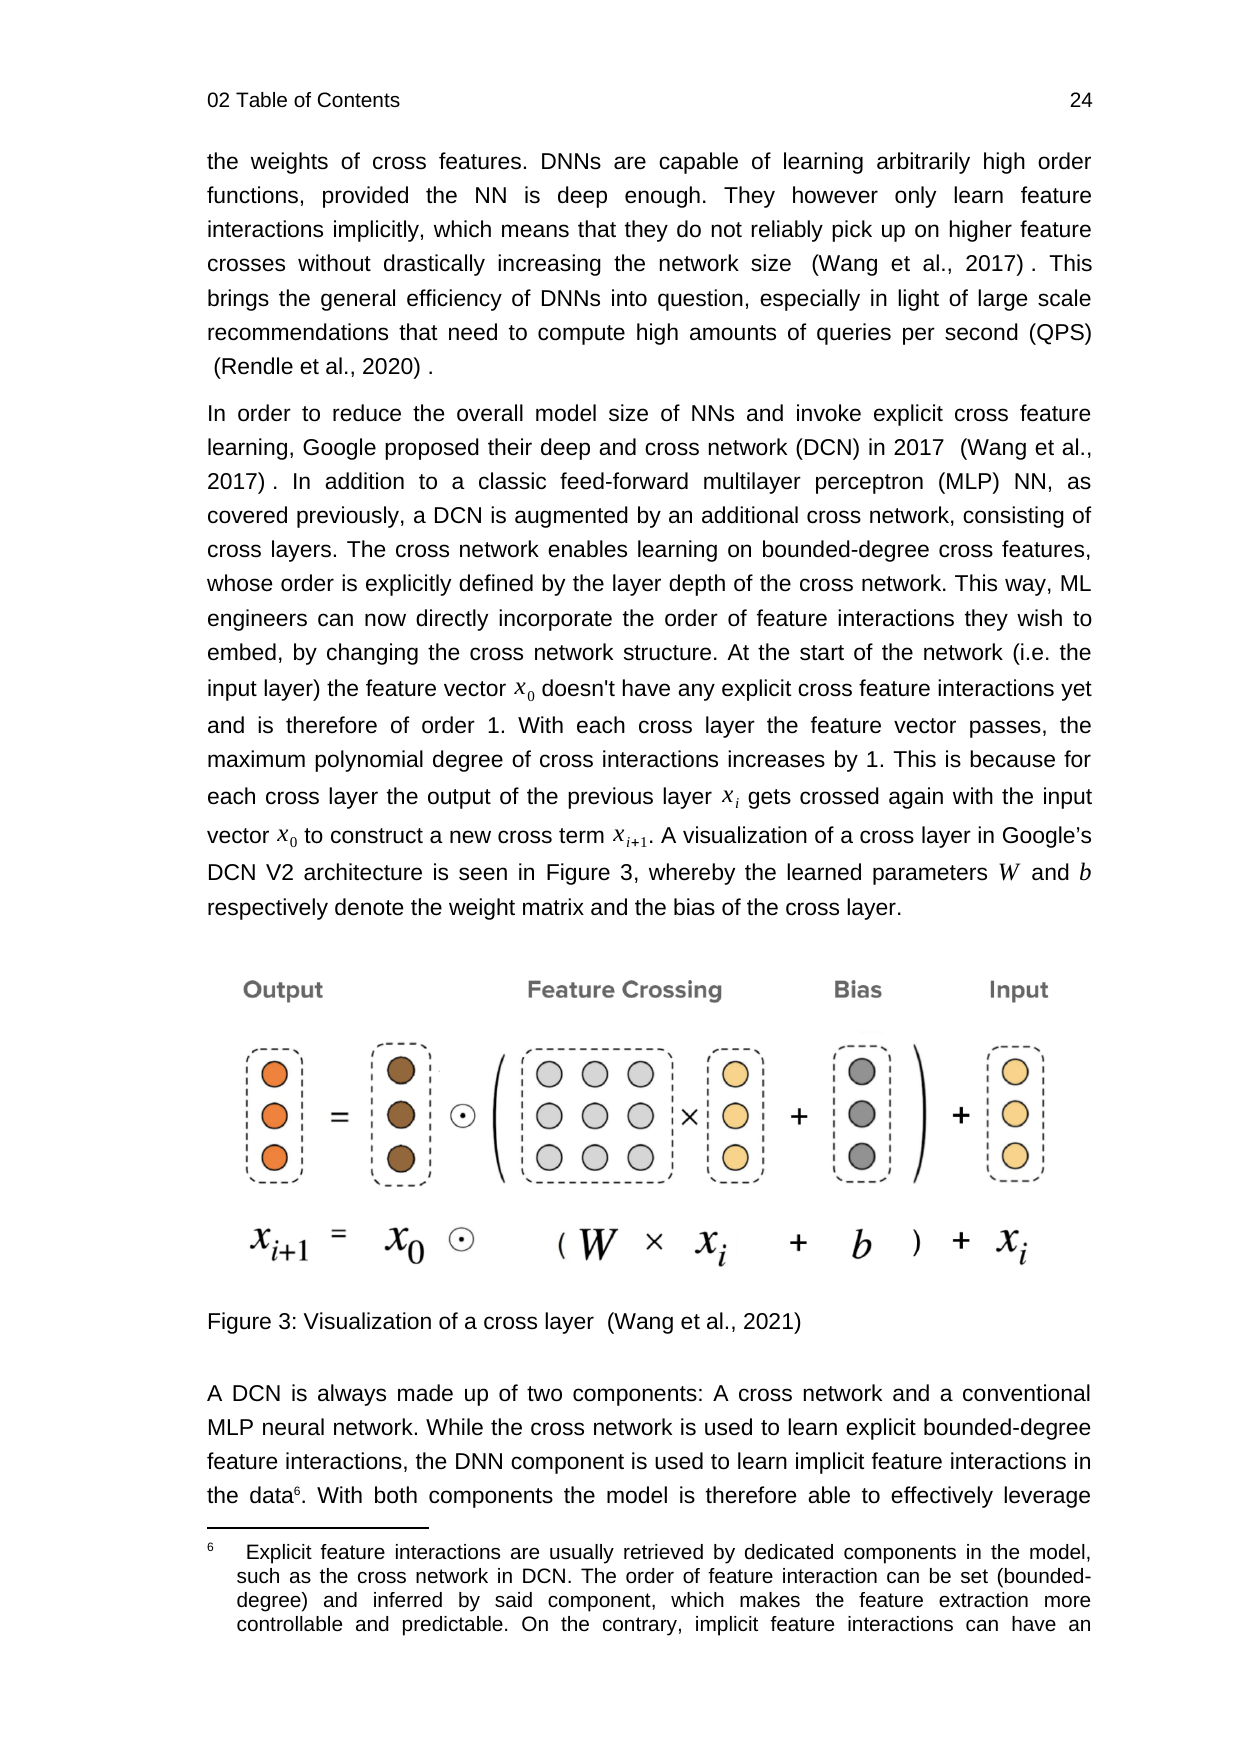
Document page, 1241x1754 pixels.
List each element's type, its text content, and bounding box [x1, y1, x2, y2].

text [207, 148, 1092, 379]
text In order to reduce the overall model size of NNs and invoke explicit cross feature learning, Google proposed their deep and cross network (DCN) in 2017 . In addition to a classic feed-forward multilayer perceptron (MLP) NN, as covered previously, a DCN is augmented by an additional cross network, consisting of cross layers. The cross network enables learning on bounded-degree cross features, whose order is explicitly defined by the layer depth of the cross network. This way, ML engineers can now directly incorporate the order of feature interactions they wish to embed, by changing the cross network structure. At the start of the network (i.e. the input layer) the feature vector doesn't have any explicit cross feature interactions yet and is therefore of order 1. With each cross layer the feature vector passes, the maximum polynomial degree of cross interactions increases by 1. This is because for each cross layer the output of the previous layer gets crossed again with the input vector to construct a new cross term . A visualization of a cross layer in Google’s DCN V2 architecture is seen in Figure 2, whereby the learned parameters and respectively denote the weight matrix and the bias of the cross layer. [207, 399, 1092, 921]
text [207, 1380, 1092, 1508]
text Figure 3: Visualization of a cross layer [207, 1308, 1092, 1334]
picture [206, 940, 1093, 1288]
